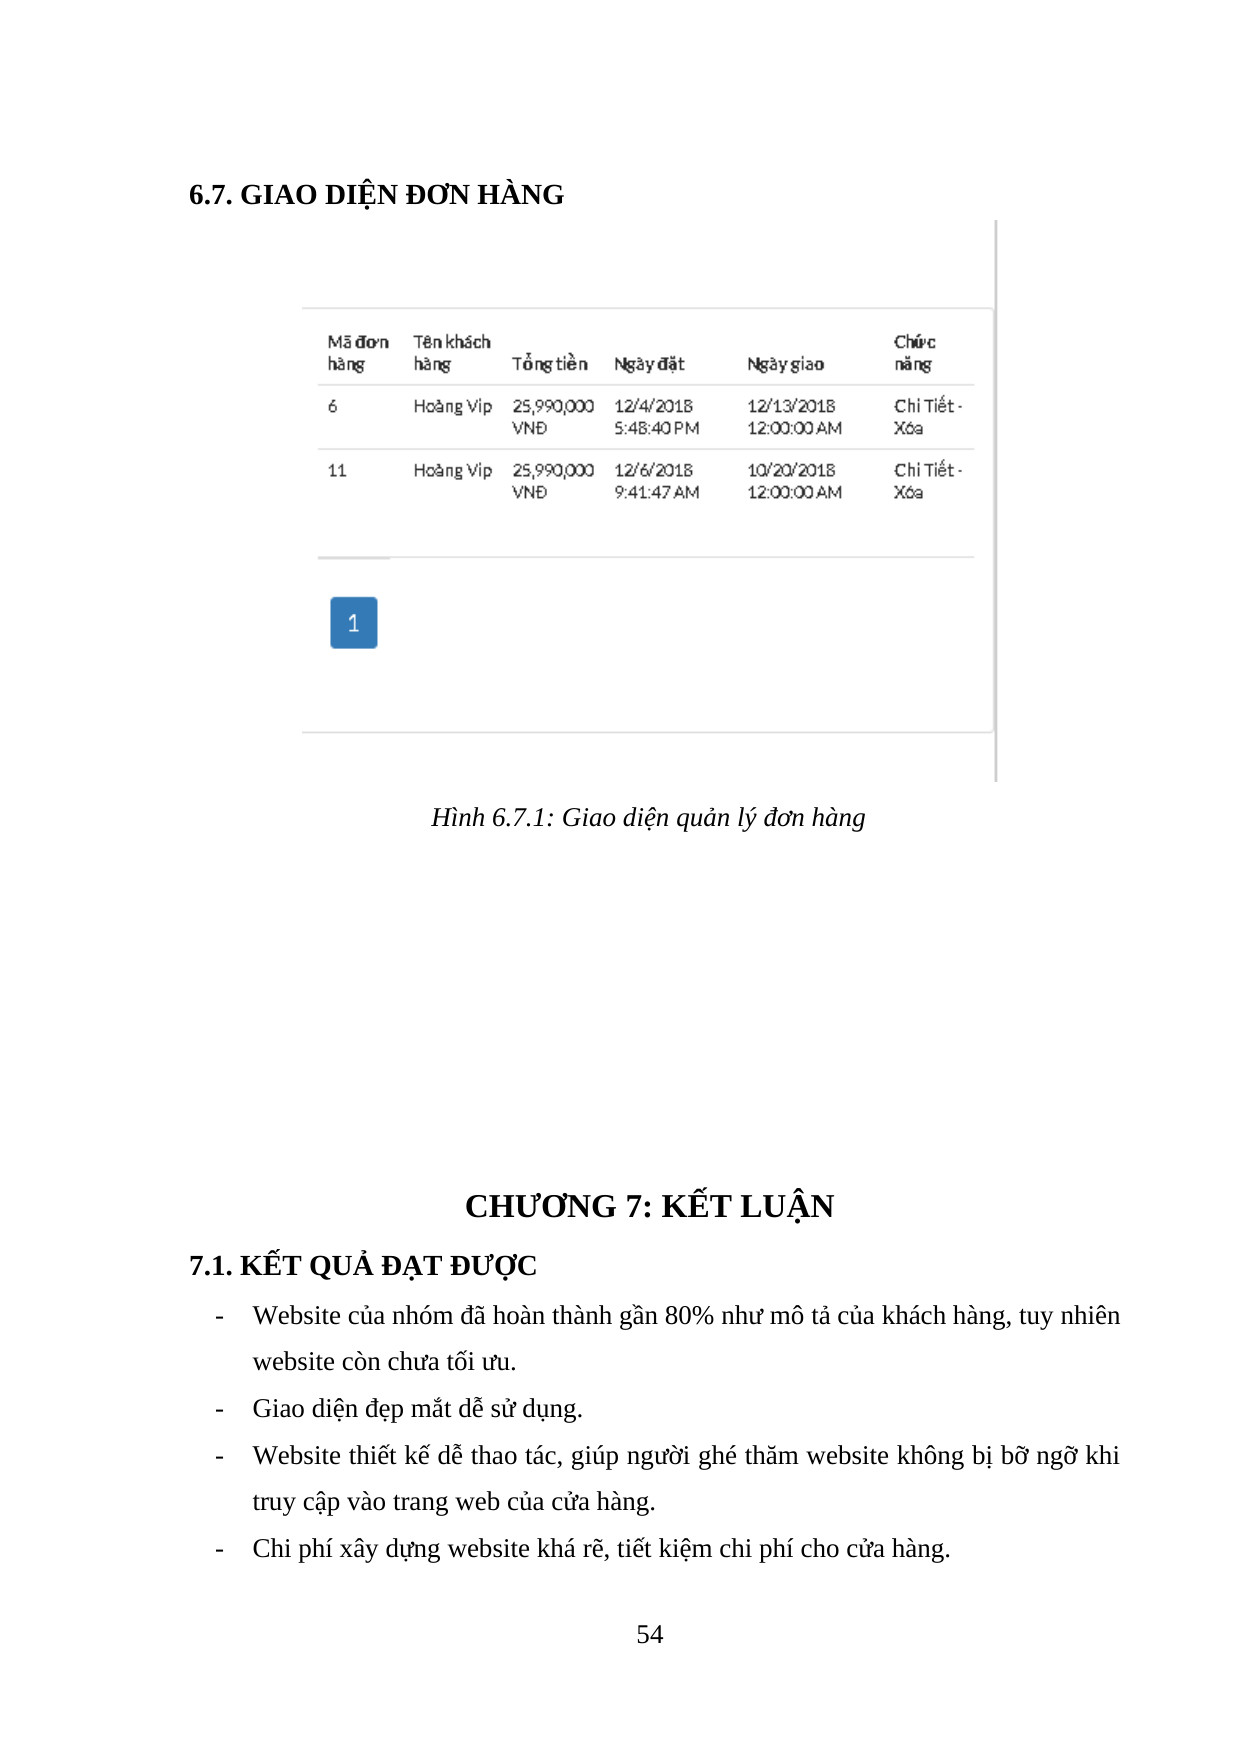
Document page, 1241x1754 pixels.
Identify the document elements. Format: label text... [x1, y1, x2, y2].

subtitle KẾT LUẬN [177, 1187, 1122, 1225]
subtitle GIAO DIỆN ĐƠN HÀNG [189, 177, 1122, 211]
list Website của nhóm đã hoàn thành gần 80% như mô tả của khách hàng, tuy nhiên website còn chưa tối ưu. [215, 1299, 1122, 1377]
list Website thiết kế dễ thao tác, giúp người ghé thăm website không bị bỡ ngỡ khi truy cập vào trang web của cửa hàng. [215, 1439, 1122, 1517]
list Giao diện đẹp mắt dễ sử dụng. [215, 1392, 1122, 1423]
list Chi phí xây dựng website khá rẽ, tiết kiệm chi phí cho cửa hàng. [215, 1532, 1122, 1563]
text Hình 6.7.1: Giao diện quản lý đơn hàng [177, 801, 1122, 832]
subtitle KẾT QUẢ ĐẠT ĐƯỢC [189, 1248, 1122, 1282]
picture [302, 220, 998, 782]
